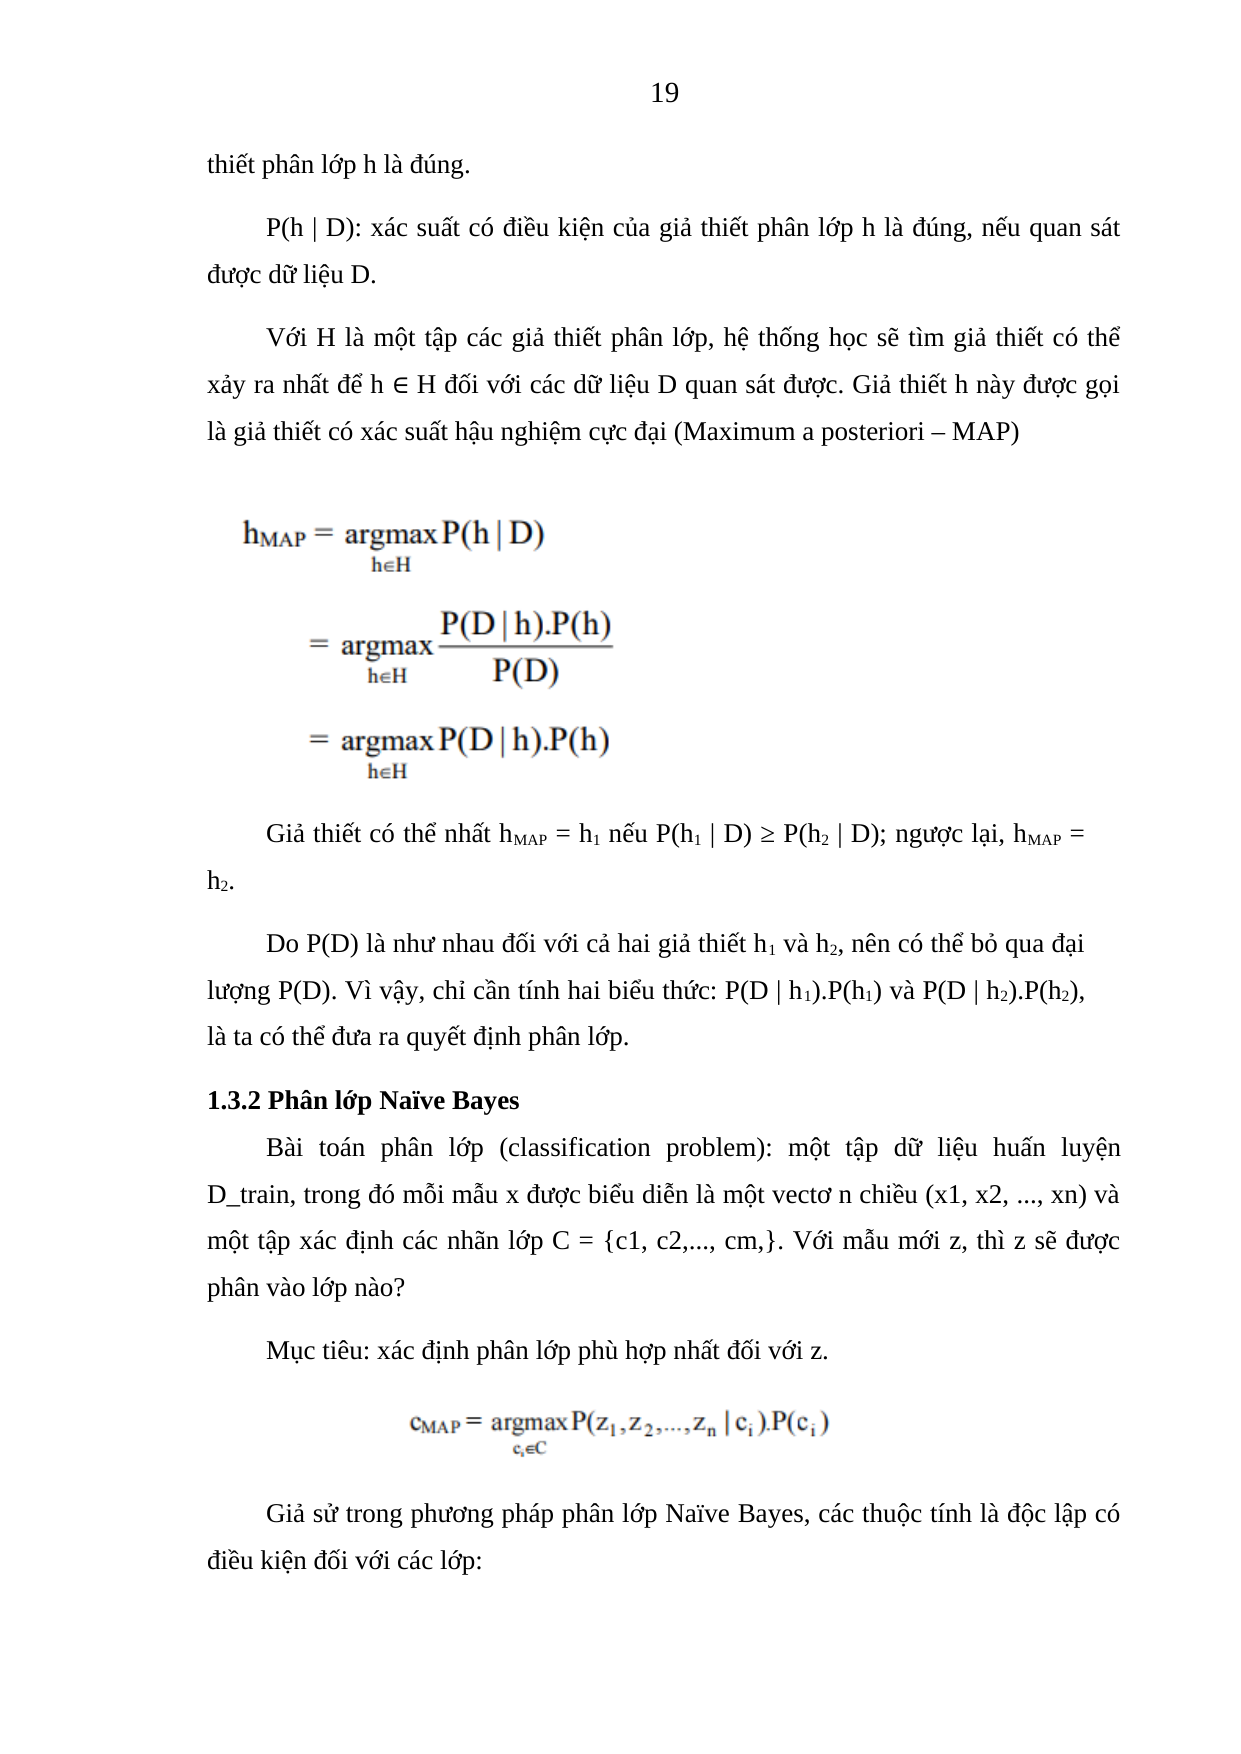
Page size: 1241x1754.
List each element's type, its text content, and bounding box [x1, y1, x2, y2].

text Giả thiết có thể nhất hMAP = h1 nếu P(h12 | D); ngược lại, hMAP = h2. [207, 817, 1085, 895]
text Mục tiêu: xác định phân lớp phù hợp nhất đối với z. [207, 1334, 1122, 1366]
text P(h | D): xác suất có điều kiện của giả thiết phân lớp h là đúng, nếu quan sát được dữ liệu D. [207, 211, 1122, 289]
picture [396, 1397, 842, 1465]
subtitle 1.3.2 Phân lớp Naïve Bayes [207, 1084, 1122, 1115]
text Với H là một tập các giả thiết phân lớp, hệ thống học sẽ tìm giả thiết có thể xảy ra nhất để h ∈ H đối với các dữ liệu D quan sát được. Giả thiết h này được gọi là giả thiết có xác suất hậu nghiệm cực đại (Maximum a posteriori – MAP) [207, 321, 1122, 446]
picture [206, 478, 637, 788]
text Giả sử trong phương pháp phân lớp Naïve Bayes, các thuộc tính là độc lập có điều kiện đối với các lớp: [207, 1497, 1122, 1575]
text Do P(D) là như nhau đối với cả hai giả thiết h1 và h2, nên có thể bỏ qua đại lượng P(D). Vì vậy, chỉ cần tính hai biểu thức: P(D | h1).P(h1) và P(D | h2).P(h2), là ta có thể đưa ra quyết định phân lớp. [207, 927, 1085, 1052]
text Bài toán phân lớp (classification problem): một tập dữ liệu huấn luyện D_train, trong đó mỗi mẫu x được biểu diễn là một vectơ n chiều (x1, x2, ..., xn) và một tập xác định các nhãn lớp C = {c1, c2,..., cm,}. Với mẫu mới z, thì z sẽ được phân vào lớp nào? [207, 1131, 1122, 1302]
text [207, 148, 1122, 179]
